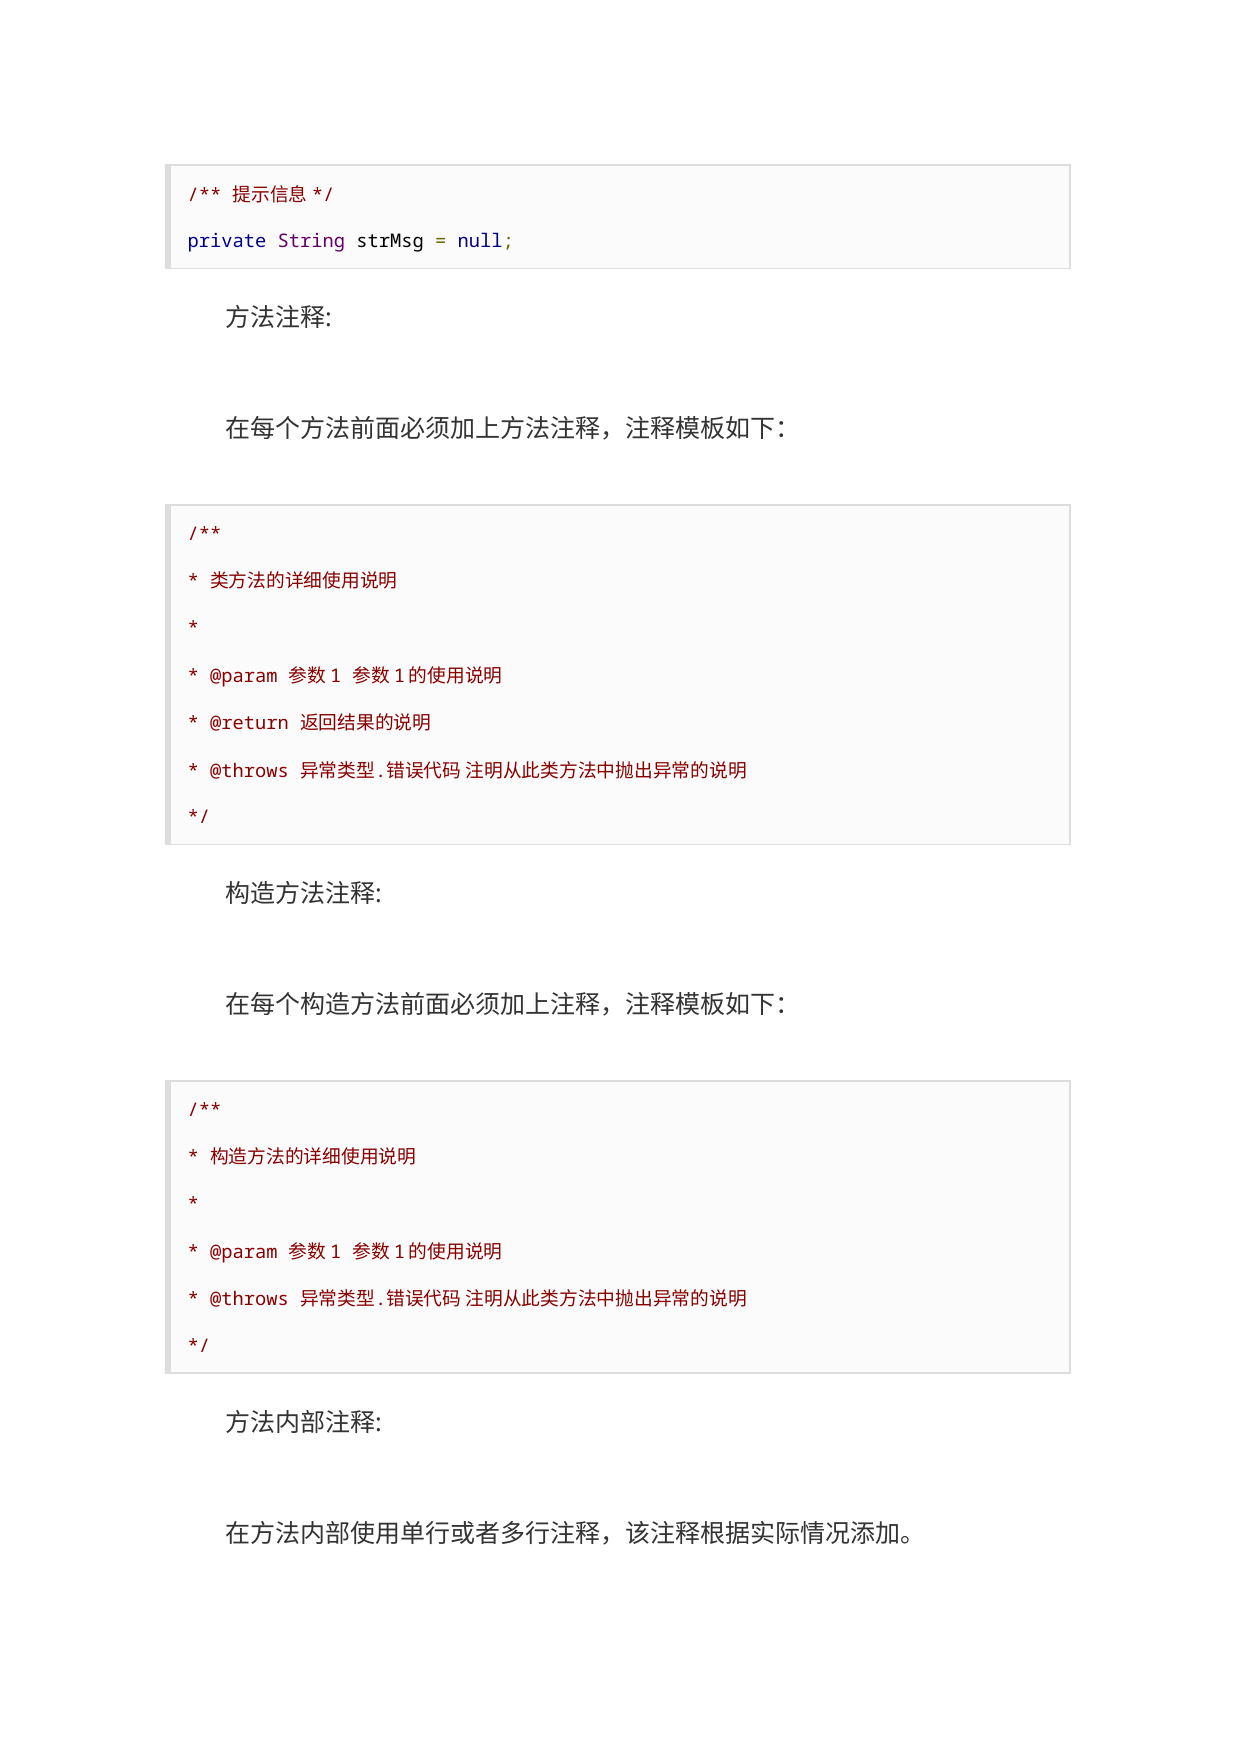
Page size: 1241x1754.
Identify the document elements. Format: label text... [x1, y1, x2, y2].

text */ [171, 787, 1069, 844]
text 方法注释: [175, 282, 1053, 350]
text * 类方法的详细使用说明 [171, 551, 1069, 597]
text 在方法内部使用单行或者多行注释，该注释根据实际情况添加。 [175, 1498, 1053, 1566]
text * [171, 1174, 1069, 1220]
text * @throws 异常类型.错误代码 注明从此类方法中抛出异常的说明 [171, 1268, 1069, 1314]
text 在每个方法前面必须加上方法注释，注释模板如下： [175, 393, 1053, 461]
text * @param 参数1 参数1的使用说明 [171, 645, 1069, 691]
text /** 提示信息 */ [171, 166, 1069, 210]
text private String strMsg = null; [171, 211, 1069, 268]
text 在每个构造方法前面必须加上注释，注释模板如下： [175, 969, 1053, 1037]
text * 构造方法的详细使用说明 [171, 1127, 1069, 1173]
text 构造方法注释: [175, 858, 1053, 926]
text 方法内部注释: [175, 1387, 1053, 1454]
text * @param 参数1 参数1的使用说明 [171, 1221, 1069, 1267]
text * @return 返回结果的说明 [171, 692, 1069, 738]
text /** [171, 1082, 1069, 1126]
text * [171, 598, 1069, 644]
text */ [171, 1316, 1069, 1372]
text /** [171, 506, 1069, 550]
text * @throws 异常类型.错误代码 注明从此类方法中抛出异常的说明 [171, 740, 1069, 786]
